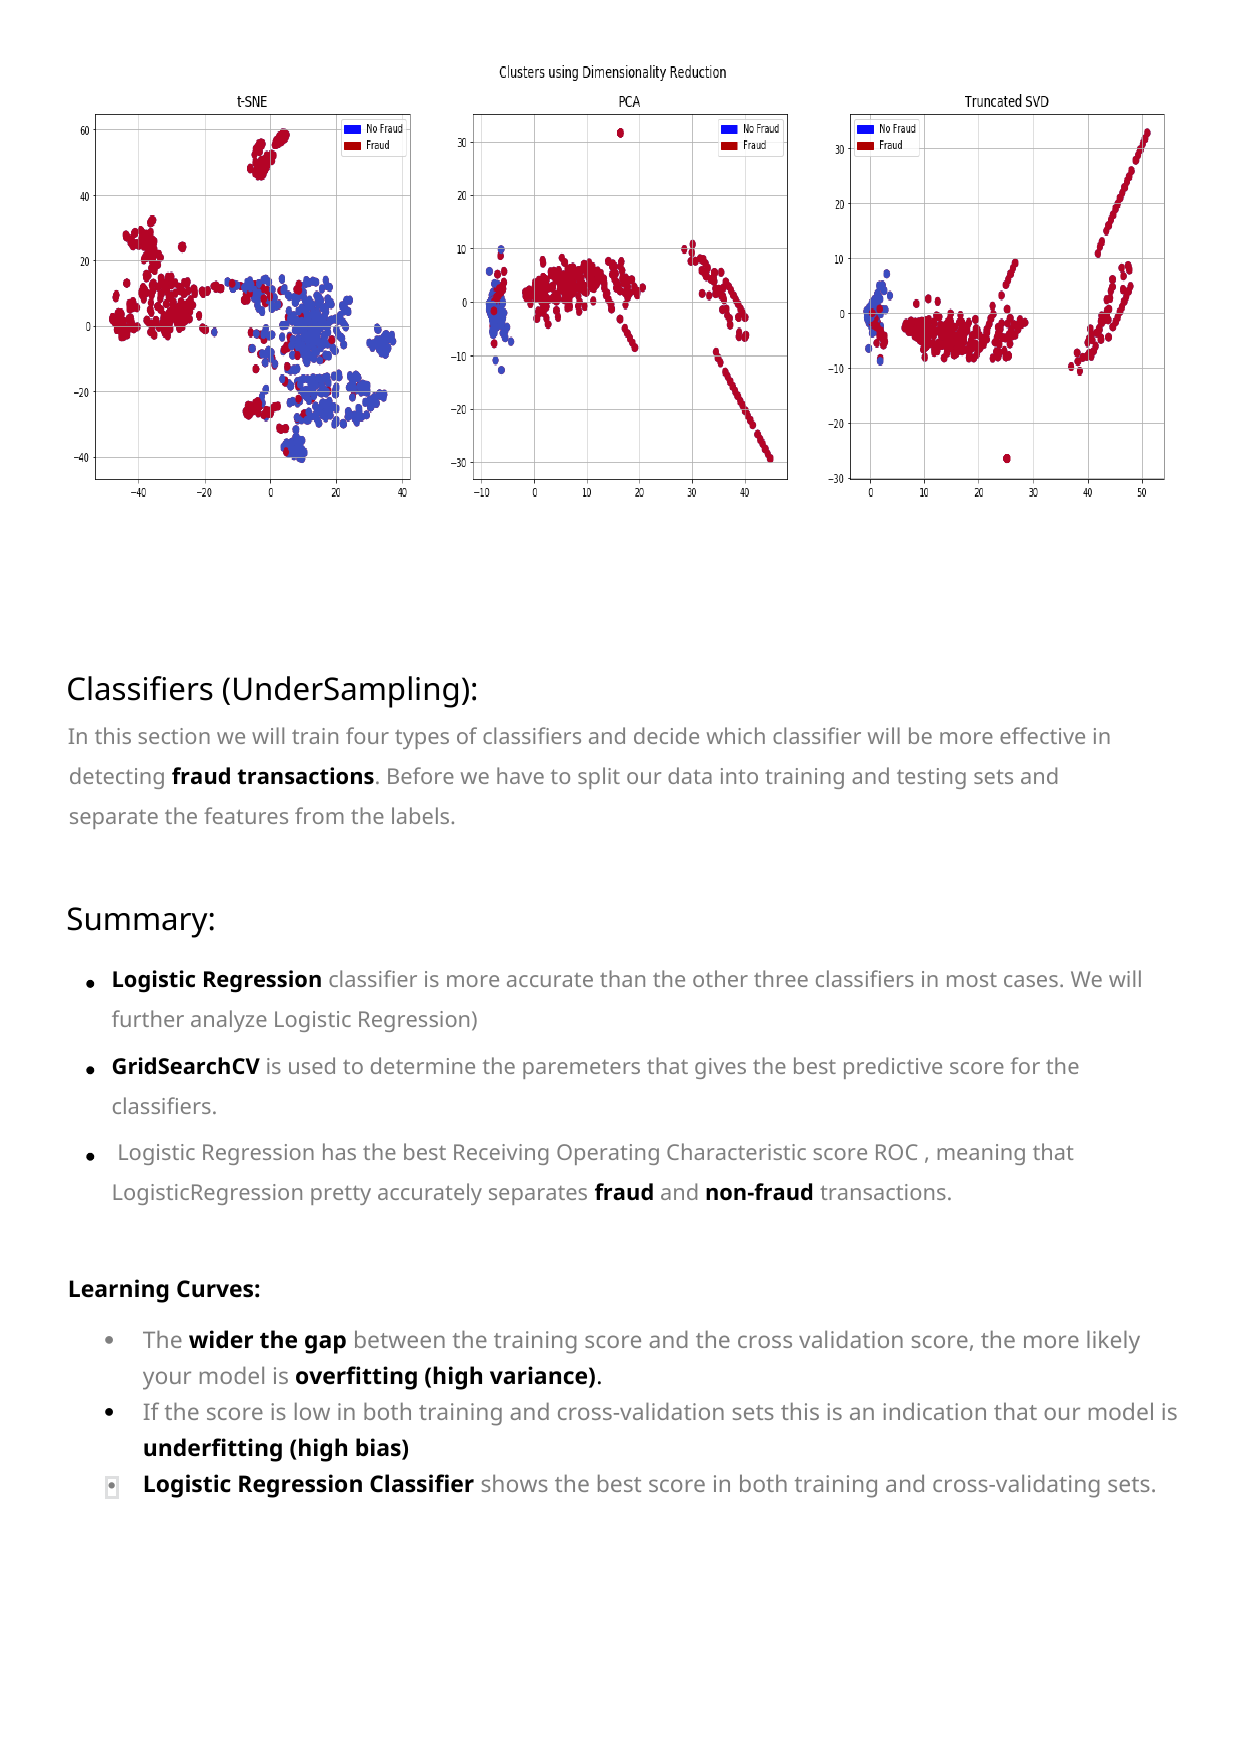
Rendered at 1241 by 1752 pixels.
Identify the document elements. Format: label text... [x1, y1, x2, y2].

text Classifiers (UnderSampling): [66, 666, 1178, 709]
text Logistic Regression has the best Receiving Operating Characteristic score ROC , meaning that LogisticRegression pretty accurately separates fraud and non-fraud transactions. [86, 1137, 1146, 1207]
text Summary: [66, 897, 1178, 940]
list Logistic Regression Classifier shows the best score in both training and cross-validating sets. [105, 1468, 1178, 1499]
picture [67, 58, 1172, 506]
text GridSearchCV is used to determine the paremeters that gives the best predictive score for the classifiers. [86, 1051, 1146, 1121]
list The wider the gap between the training score and the cross validation score, the more likely your model is overfitting (high variance). [105, 1324, 1178, 1391]
list If the score is low in both training and cross-validation sets this is an indication that our model is underfitting (high bias) [105, 1396, 1178, 1463]
text Learning Curves: [68, 1273, 1178, 1305]
text Logistic Regression classifier is more accurate than the other three classifiers in most cases. We will further analyze Logistic Regression) [86, 964, 1146, 1034]
text In this section we will train four types of classifiers and decide which classifier will be more effective in detecting fraud transactions. Before we have to split our data into training and testing sets and separate the features from the labels. [68, 721, 1146, 831]
